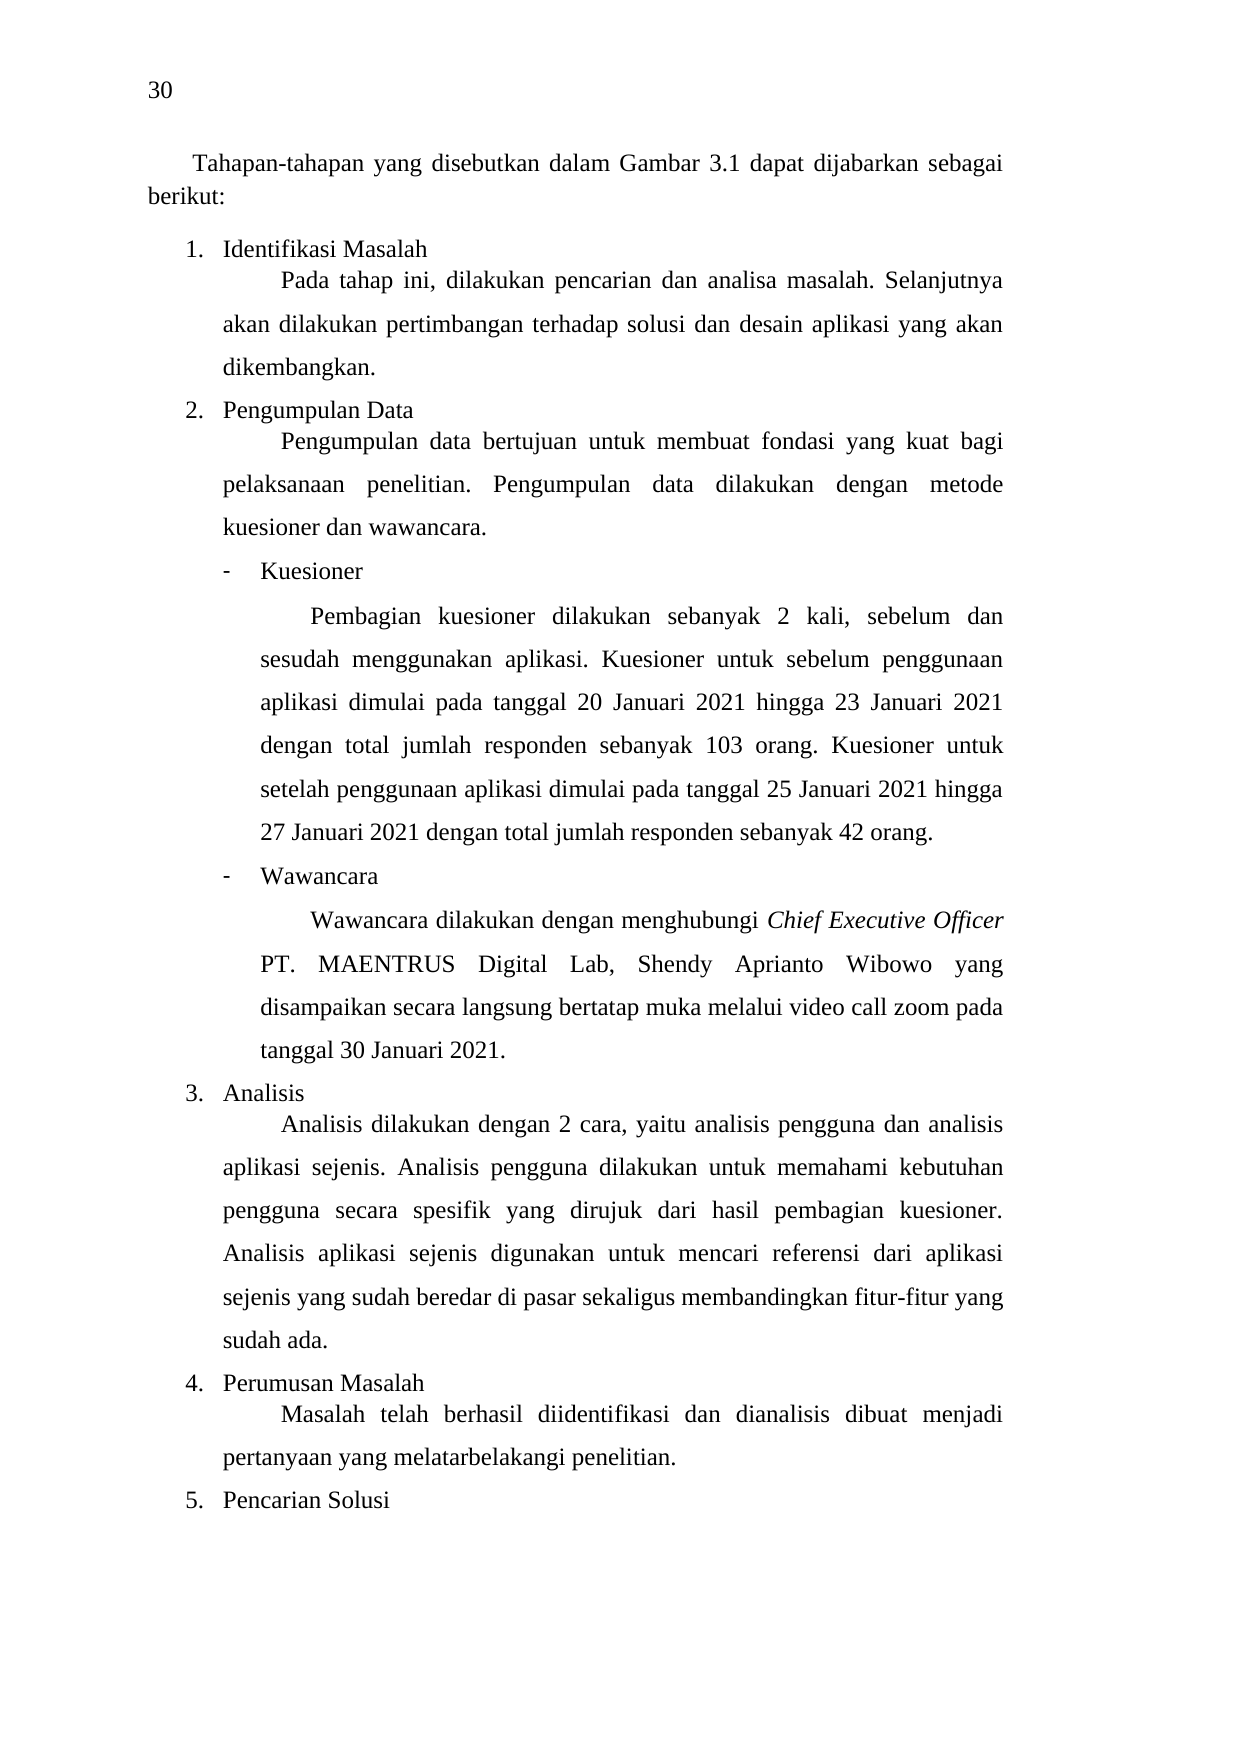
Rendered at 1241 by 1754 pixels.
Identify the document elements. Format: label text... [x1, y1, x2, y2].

list Identifikasi Masalah [185, 234, 1004, 263]
list Pengumpulan Data [185, 395, 1004, 424]
list Masalah telah berhasil diidentifikasi dan dianalisis dibuat menjadi pertanyaan yang melatarbelakangi penelitian. [223, 1399, 1004, 1471]
list Pengumpulan data bertujuan untuk membuat fondasi yang kuat bagi pelaksanaan penelitian. Pengumpulan data dilakukan dengan metode kuesioner dan wawancara. [223, 426, 1004, 541]
list Analisis [185, 1078, 1004, 1107]
list Wawancara dilakukan dengan menghubungi Chief Executive Officer PT. MAENTRUS Digital Lab, Shendy Aprianto Wibowo yang disampaikan secara langsung bertatap muka melalui video call zoom pada tanggal 30 Januari 2021. [260, 906, 1004, 1064]
list Wawancara [223, 860, 1004, 890]
list Kuesioner [223, 555, 1004, 586]
list Pencarian Solusi [185, 1485, 1004, 1514]
list Perumusan Masalah [185, 1368, 1004, 1397]
list Pada tahap ini, dilakukan pencarian dan analisa masalah. Selanjutnya akan dilakukan pertimbangan terhadap solusi dan desain aplikasi yang akan dikembangkan. [223, 266, 1004, 381]
list Pembagian kuesioner dilakukan sebanyak 2 kali, sebelum dan sesudah menggunakan aplikasi. Kuesioner untuk sebelum penggunaan aplikasi dimulai pada tanggal 20 Januari 2021 hingga 23 Januari 2021 dengan total jumlah responden sebanyak 103 orang. Kuesioner untuk setelah penggunaan aplikasi dimulai pada tanggal 25 Januari 2021 hingga 27 Januari 2021 dengan total jumlah responden sebanyak 42 orang. [260, 601, 1004, 846]
text Tahapan-tahapan yang disebutkan dalam Gambar 3.1 dapat dijabarkan sebagai berikut: [148, 148, 1004, 209]
list Analisis dilakukan dengan 2 cara, yaitu analisis pengguna dan analisis aplikasi sejenis. Analisis pengguna dilakukan untuk memahami kebutuhan pengguna secara spesifik yang dirujuk dari hasil pembagian kuesioner. Analisis aplikasi sejenis digunakan untuk mencari referensi dari aplikasi sejenis yang sudah beredar di pasar sekaligus membandingkan fitur-fitur yang sudah ada. [223, 1109, 1004, 1353]
